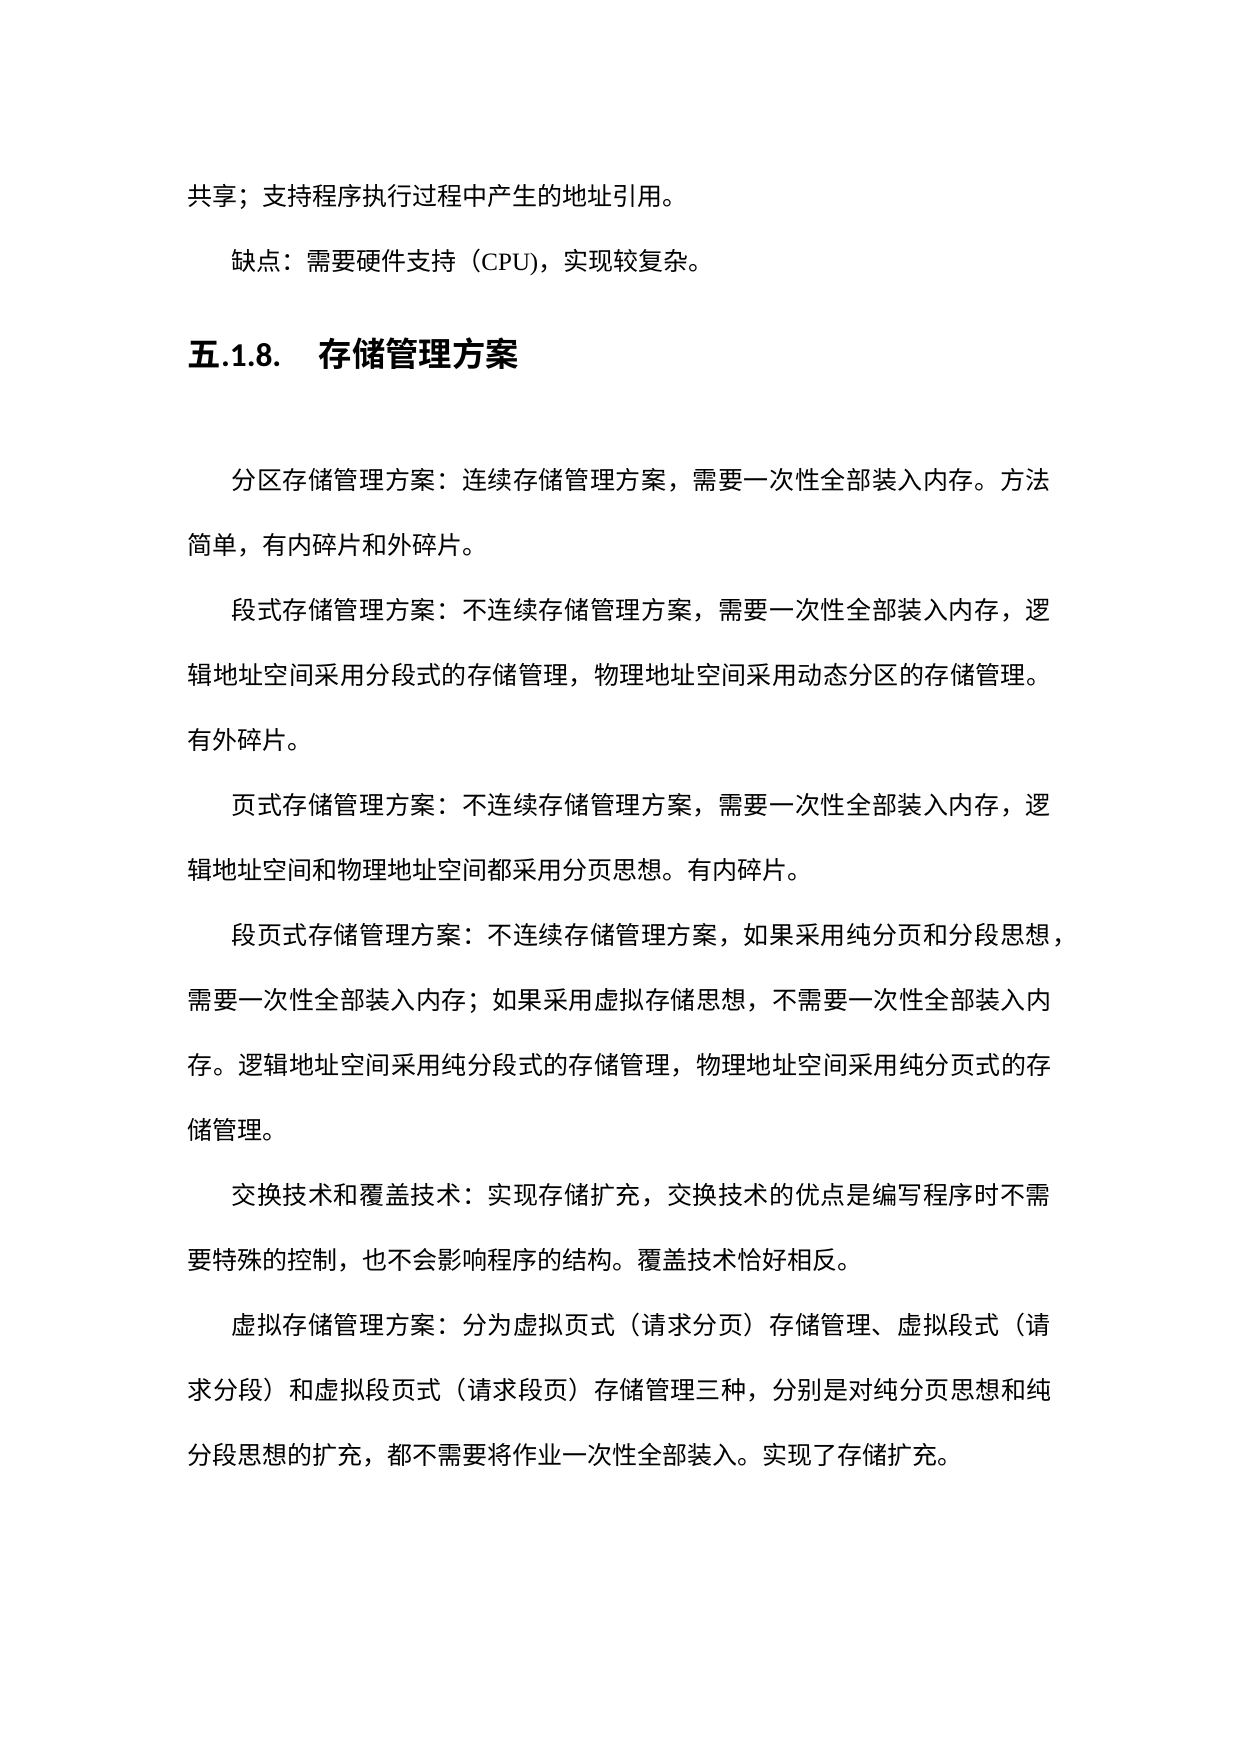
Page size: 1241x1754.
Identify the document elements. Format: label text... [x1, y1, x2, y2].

text 分区存储管理方案：连续存储管理方案，需要一次性全部装入内存。方法简单，有内碎片和外碎片。 [187, 446, 1053, 576]
text 段页式存储管理方案：不连续存储管理方案，如果采用纯分页和分段思想，需要一次性全部装入内存；如果采用虚拟存储思想，不需要一次性全部装入内存。逻辑地址空间采用纯分段式的存储管理，物理地址空间采用纯分页式的存储管理。 [187, 901, 1053, 1161]
text 交换技术和覆盖技术：实现存储扩充，交换技术的优点是编写程序时不需要特殊的控制，也不会影响程序的结构。覆盖技术恰好相反。 [187, 1161, 1053, 1291]
text 缺点：需要硬件支持（CPU)，实现较复杂。 [187, 227, 1053, 292]
text 段式存储管理方案：不连续存储管理方案，需要一次性全部装入内存，逻辑地址空间采用分段式的存储管理，物理地址空间采用动态分区的存储管理。有外碎片。 [187, 576, 1053, 771]
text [187, 162, 1053, 227]
subtitle 存储管理方案 [187, 319, 1053, 384]
text 虚拟存储管理方案：分为虚拟页式（请求分页）存储管理、虚拟段式（请求分段）和虚拟段页式（请求段页）存储管理三种，分别是对纯分页思想和纯分段思想的扩充，都不需要将作业一次性全部装入。实现了存储扩充。 [187, 1291, 1053, 1486]
text 页式存储管理方案：不连续存储管理方案，需要一次性全部装入内存，逻辑地址空间和物理地址空间都采用分页思想。有内碎片。 [187, 771, 1053, 901]
